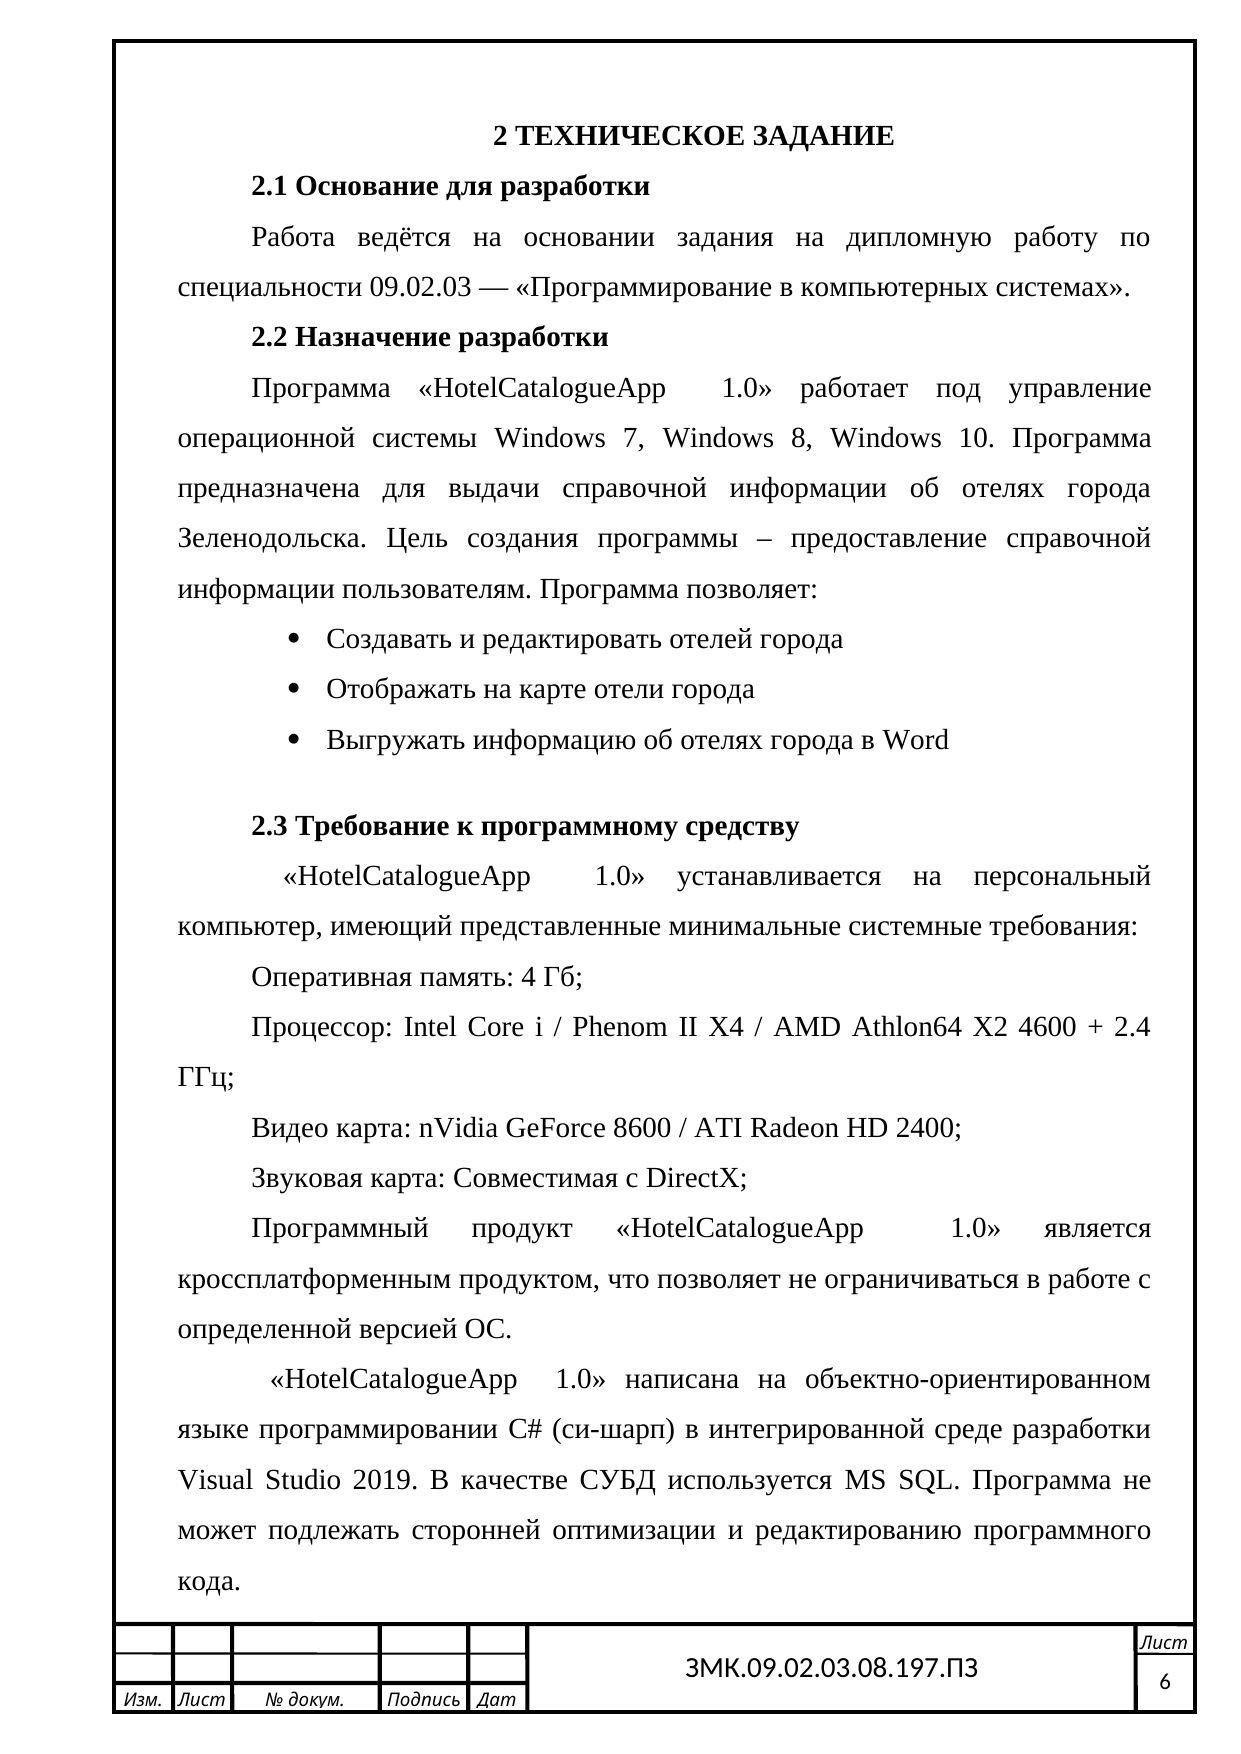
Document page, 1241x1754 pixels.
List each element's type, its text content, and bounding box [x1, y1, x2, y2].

text Процессор: Intel Core i / Phenom II X4 / AMD Athlon64 X2 4600 + 2.4 ГГц; [177, 1009, 1152, 1093]
text 2.1 Основание для разработки [177, 168, 1152, 202]
list Выгружать информацию об отелях города в Word [288, 722, 1152, 756]
list Отображать на карте отели города [288, 672, 1152, 705]
text «HotelCatalogueApp 1.0» устанавливается на персональный компьютер, имеющий представленные минимальные системные требования: [177, 858, 1152, 942]
list Создавать и редактировать отелей города [288, 621, 1152, 655]
text Звуковая карта: Совместимая с DirectX; [177, 1160, 1152, 1194]
text 2.3 Требование к программному средству [177, 808, 1152, 841]
text 2.2 Назначение разработки [177, 319, 1152, 353]
text Видео карта: nVidia GeForce 8600 / ATI Radeon HD 2400; [177, 1110, 1152, 1143]
text Работа ведётся на основании задания на дипломную работу по специальности 09.02.03 — «Программирование в компьютерных системах». [177, 219, 1152, 303]
text Программный продукт «HotelCatalogueApp 1.0» является кроссплатформенным продуктом, что позволяет не ограничиваться в работе с определенной версией ОС. [177, 1210, 1152, 1344]
text 2 ТЕХНИЧЕСКОЕ ЗАДАНИЕ [177, 118, 1152, 152]
text Программа «HotelCatalogueApp 1.0» работает под управление операционной системы Windows 7, Windows 8, Windows 10. Программа предназначена для выдачи справочной информации об отелях города Зеленодольска. Цель создания программы – предоставление справочной информации пользователям. Программа позволяет: [177, 370, 1152, 604]
text Оперативная память: 4 Гб; [177, 959, 1152, 992]
text «HotelCatalogueApp 1.0» написана на объектно-ориентированном языке программировании C# (си-шарп) в интегрированной среде разработки Visual Studio 2019. В качестве СУБД используется MS SQL. Программа не может подлежать сторонней оптимизации и редактированию программного кода. [177, 1361, 1152, 1596]
